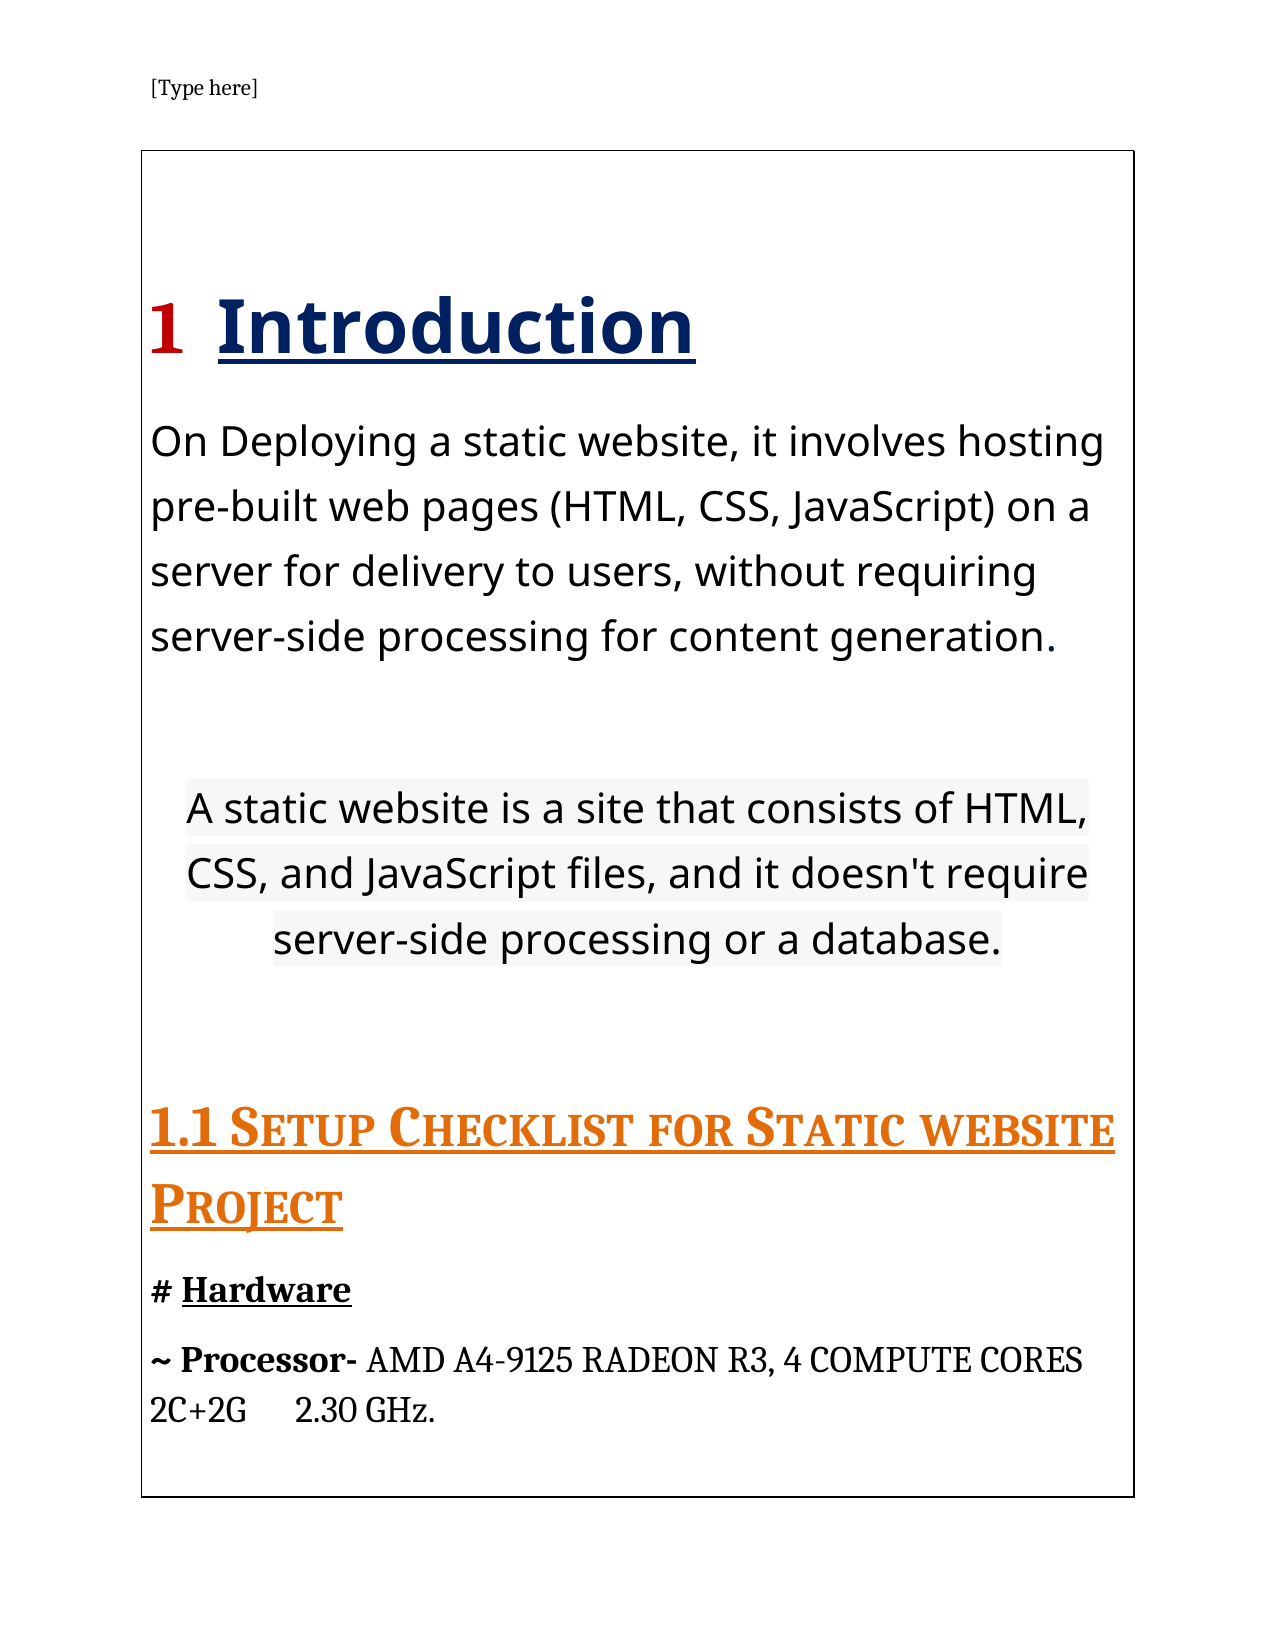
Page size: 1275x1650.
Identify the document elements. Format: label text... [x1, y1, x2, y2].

text 1.1 Setup Checklist for Static website Project [142, 1090, 1133, 1238]
text ~ Processor- AMD A4-9125 RADEON R3, 4 COMPUTE CORES 2C+2G 2.30 GHz. [142, 1336, 1133, 1496]
text 1 Introduction [142, 270, 1133, 375]
text A static website is a site that consists of HTML, CSS, and JavaScript files, and it doesn't require server-side processing or a database. [142, 776, 1133, 966]
text On Deploying a static website, it involves hosting pre-built web pages (HTML, CSS, JavaScript) on a server for delivery to users, without requiring server-side processing for content generation. [142, 408, 1133, 664]
text # Hardware [142, 1265, 1133, 1312]
